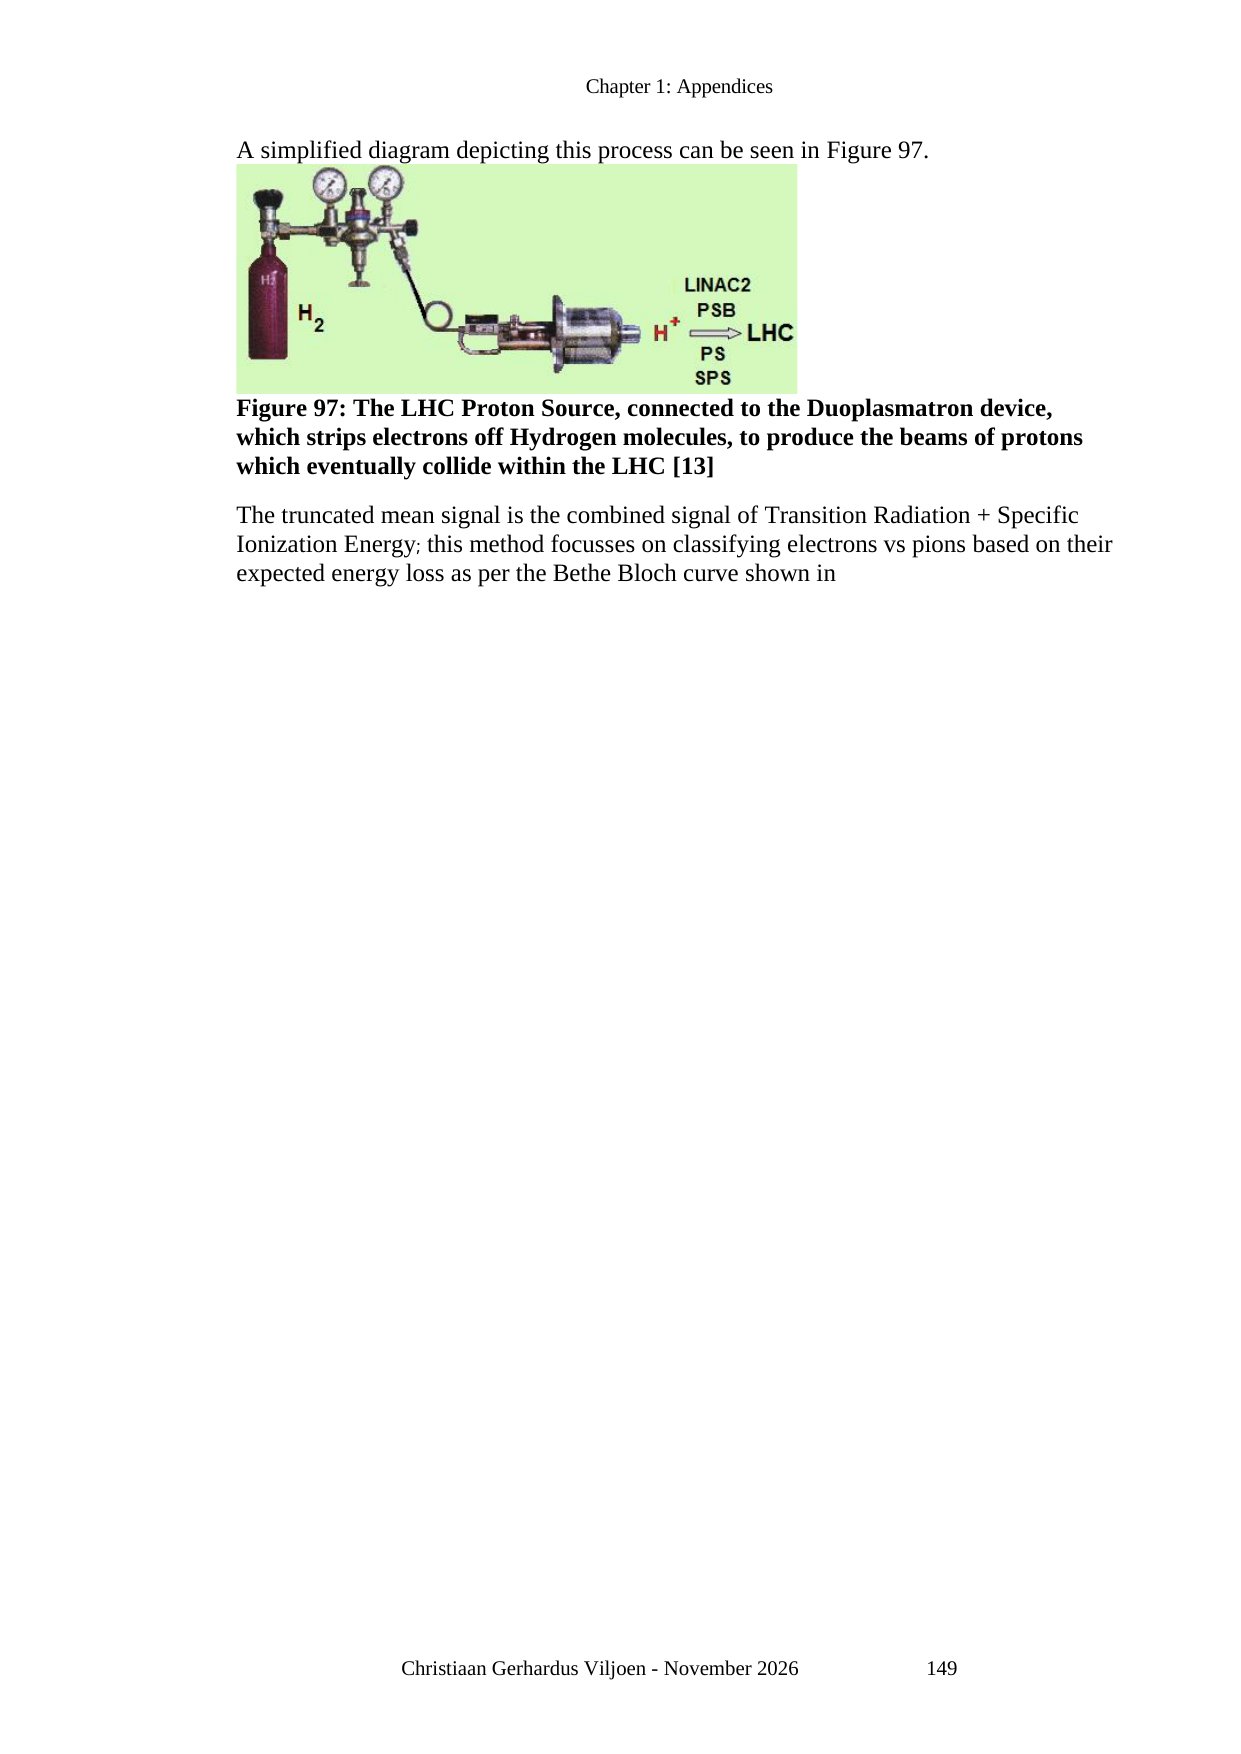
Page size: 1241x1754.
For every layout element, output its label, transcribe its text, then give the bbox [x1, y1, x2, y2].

picture [236, 164, 798, 394]
text The truncated mean signal is the combined signal of Transition Radiation + Specific Ionization Energy; this method focusses on classifying electrons vs pions based on their expected energy loss as per the Bethe Bloch curve shown in [236, 500, 1122, 587]
text Figure 5: The LHC Proton Source, connected to the Duoplasmatron device, which strips electrons off Hydrogen molecules, to produce the beams of protons which eventually collide within the LHC [236, 393, 1122, 479]
